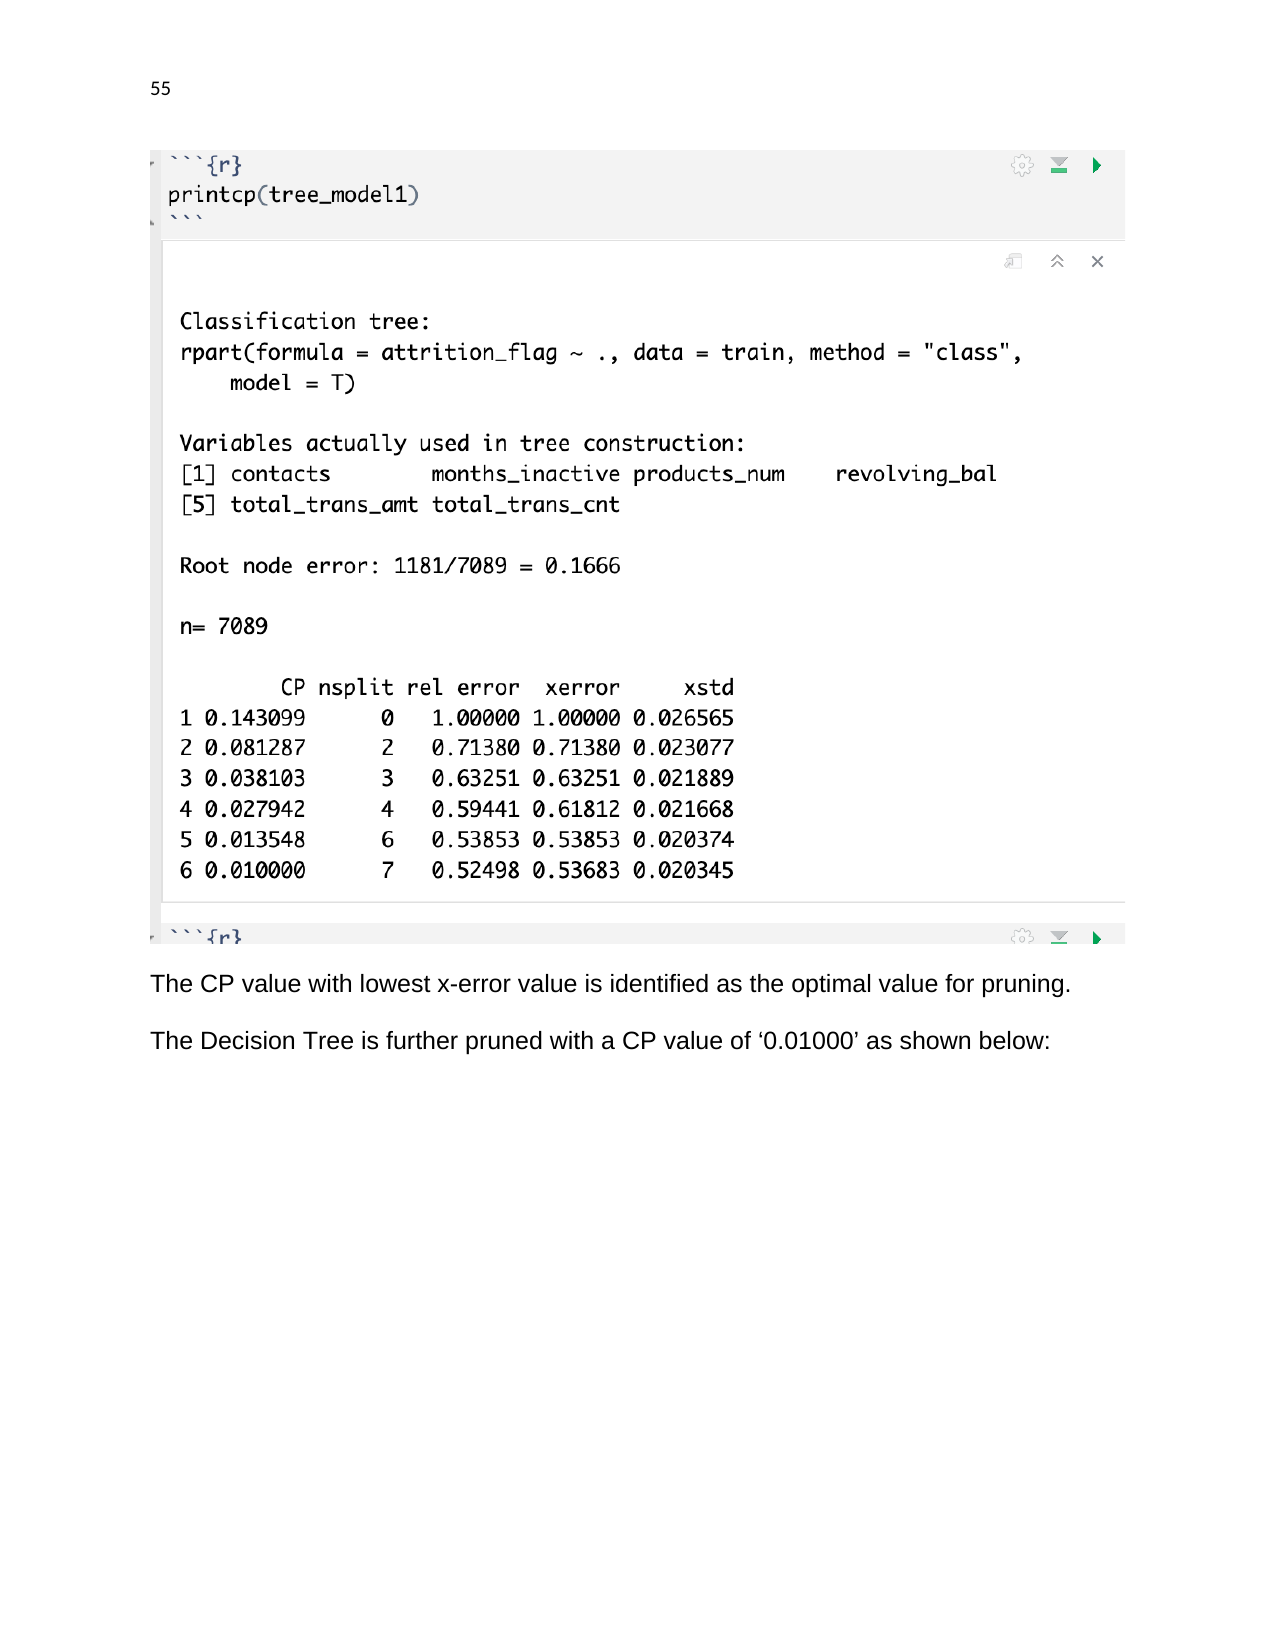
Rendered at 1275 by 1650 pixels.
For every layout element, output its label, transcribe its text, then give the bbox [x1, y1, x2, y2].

text The Decision Tree is further pruned with a CP value of ‘0.01000’ as shown below: [150, 1026, 1125, 1055]
picture [150, 150, 1125, 944]
text The CP value with lowest x-error value is identified as the optimal value for pruning. [150, 969, 1125, 997]
